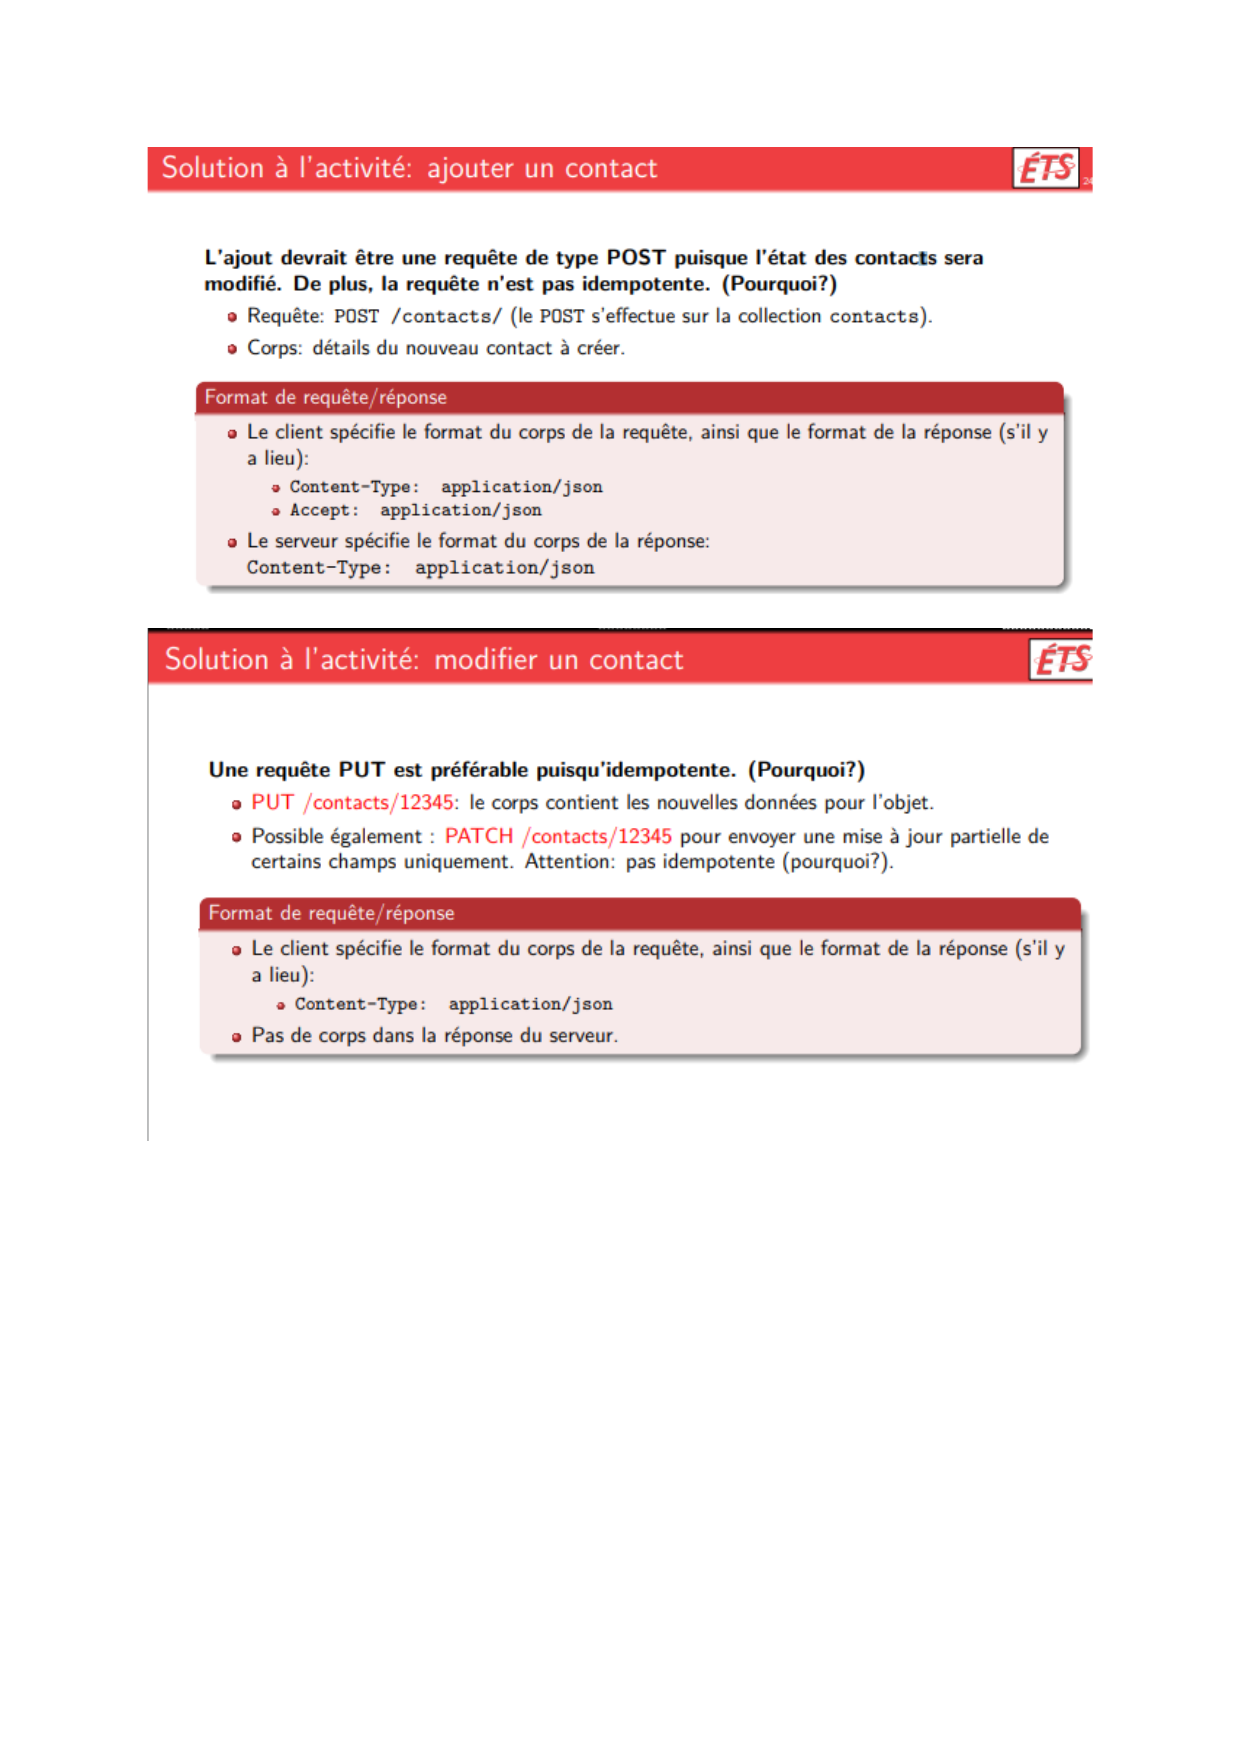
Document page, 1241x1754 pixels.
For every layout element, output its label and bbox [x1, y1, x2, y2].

picture [147, 628, 1093, 1141]
picture [147, 147, 1093, 626]
